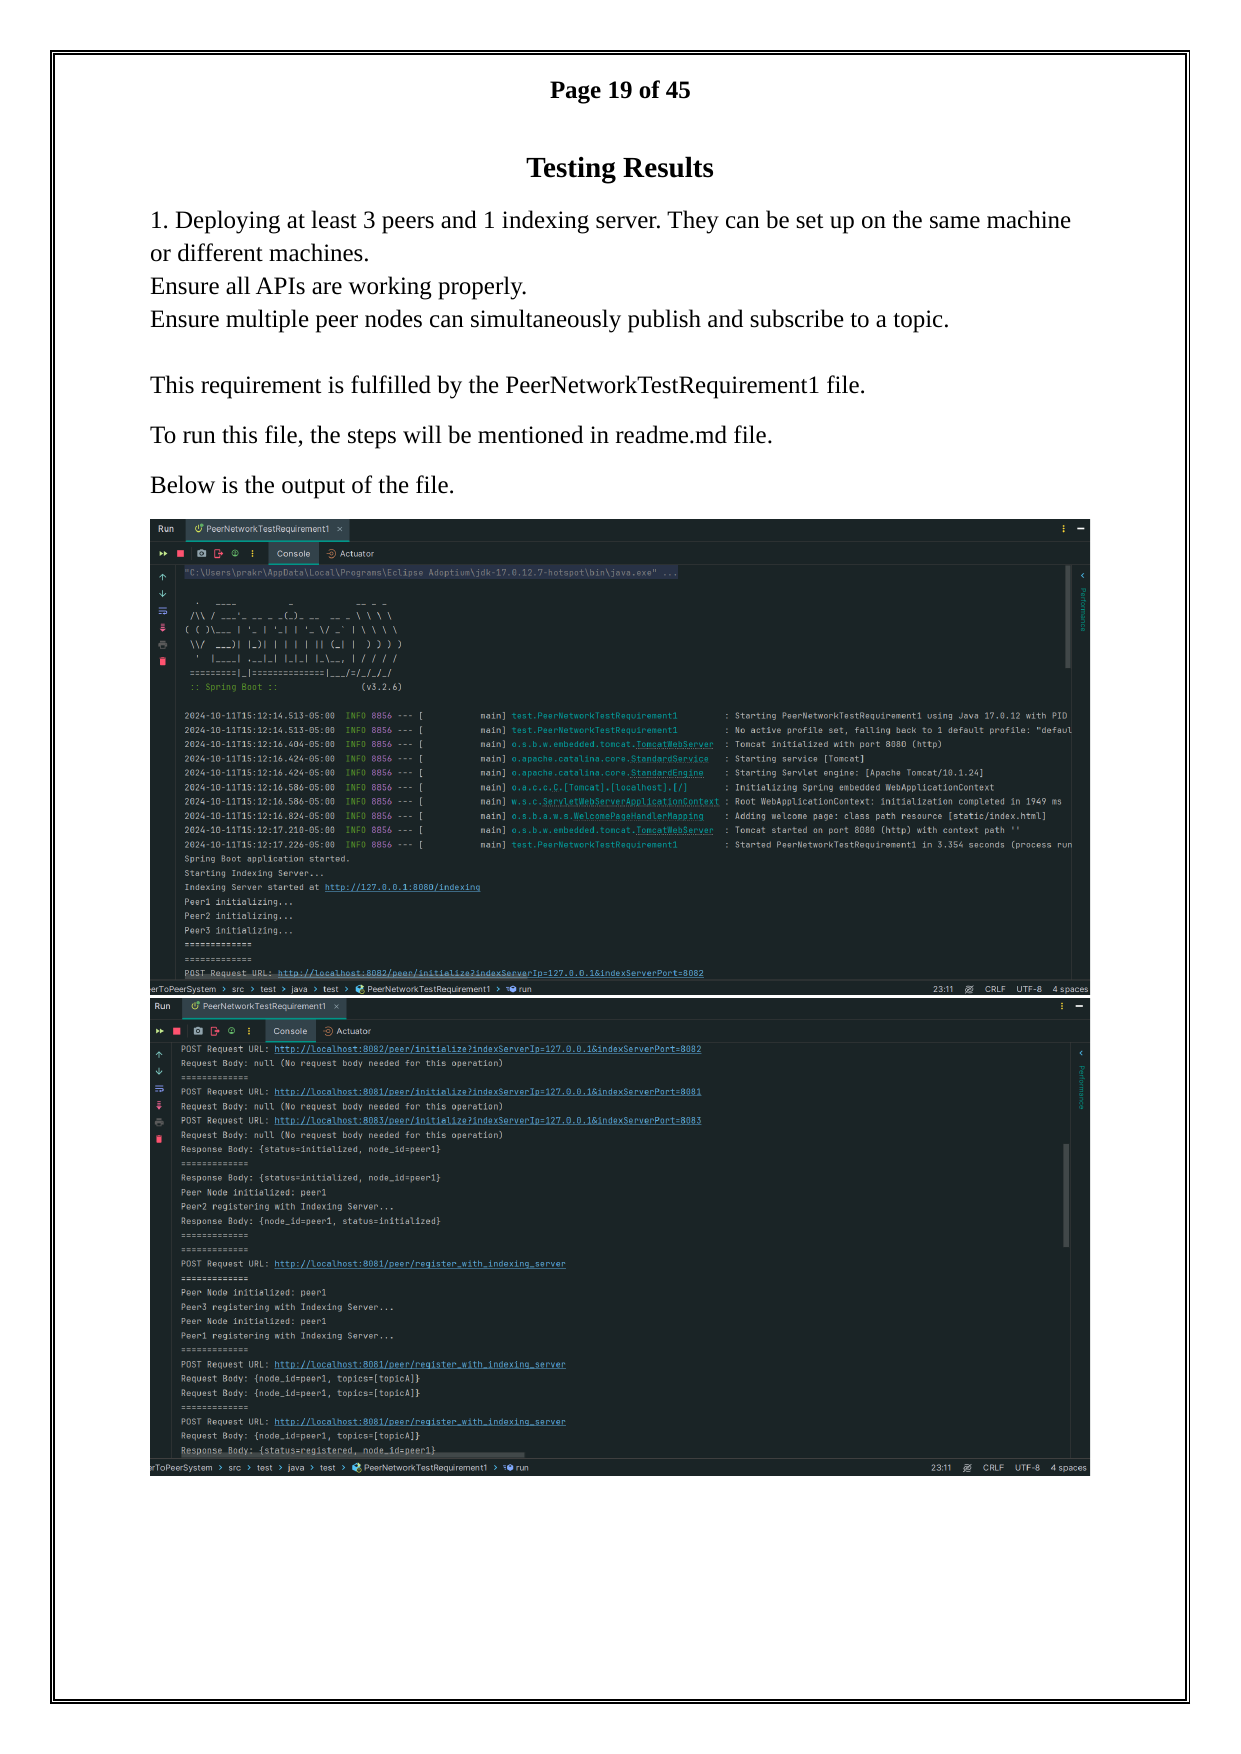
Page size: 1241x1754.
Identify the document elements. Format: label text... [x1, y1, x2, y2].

text Below is the output of the file. [150, 470, 1090, 498]
text Ensure multiple peer nodes can simultaneously publish and subscribe to a topic. This requirement is fulfilled by the PeerNetworkTestRequirement1 file. [150, 304, 1090, 399]
text 1. Deploying at least 3 peers and 1 indexing server. They can be set up on the same machine or different machines. [150, 205, 1090, 267]
picture [150, 519, 1091, 995]
text To run this file, the steps will be mentioned in readme.md file. [150, 420, 1090, 449]
text Testing Results [150, 150, 1090, 183]
picture [150, 998, 1091, 1476]
text Ensure all APIs are working properly. [150, 271, 1090, 300]
